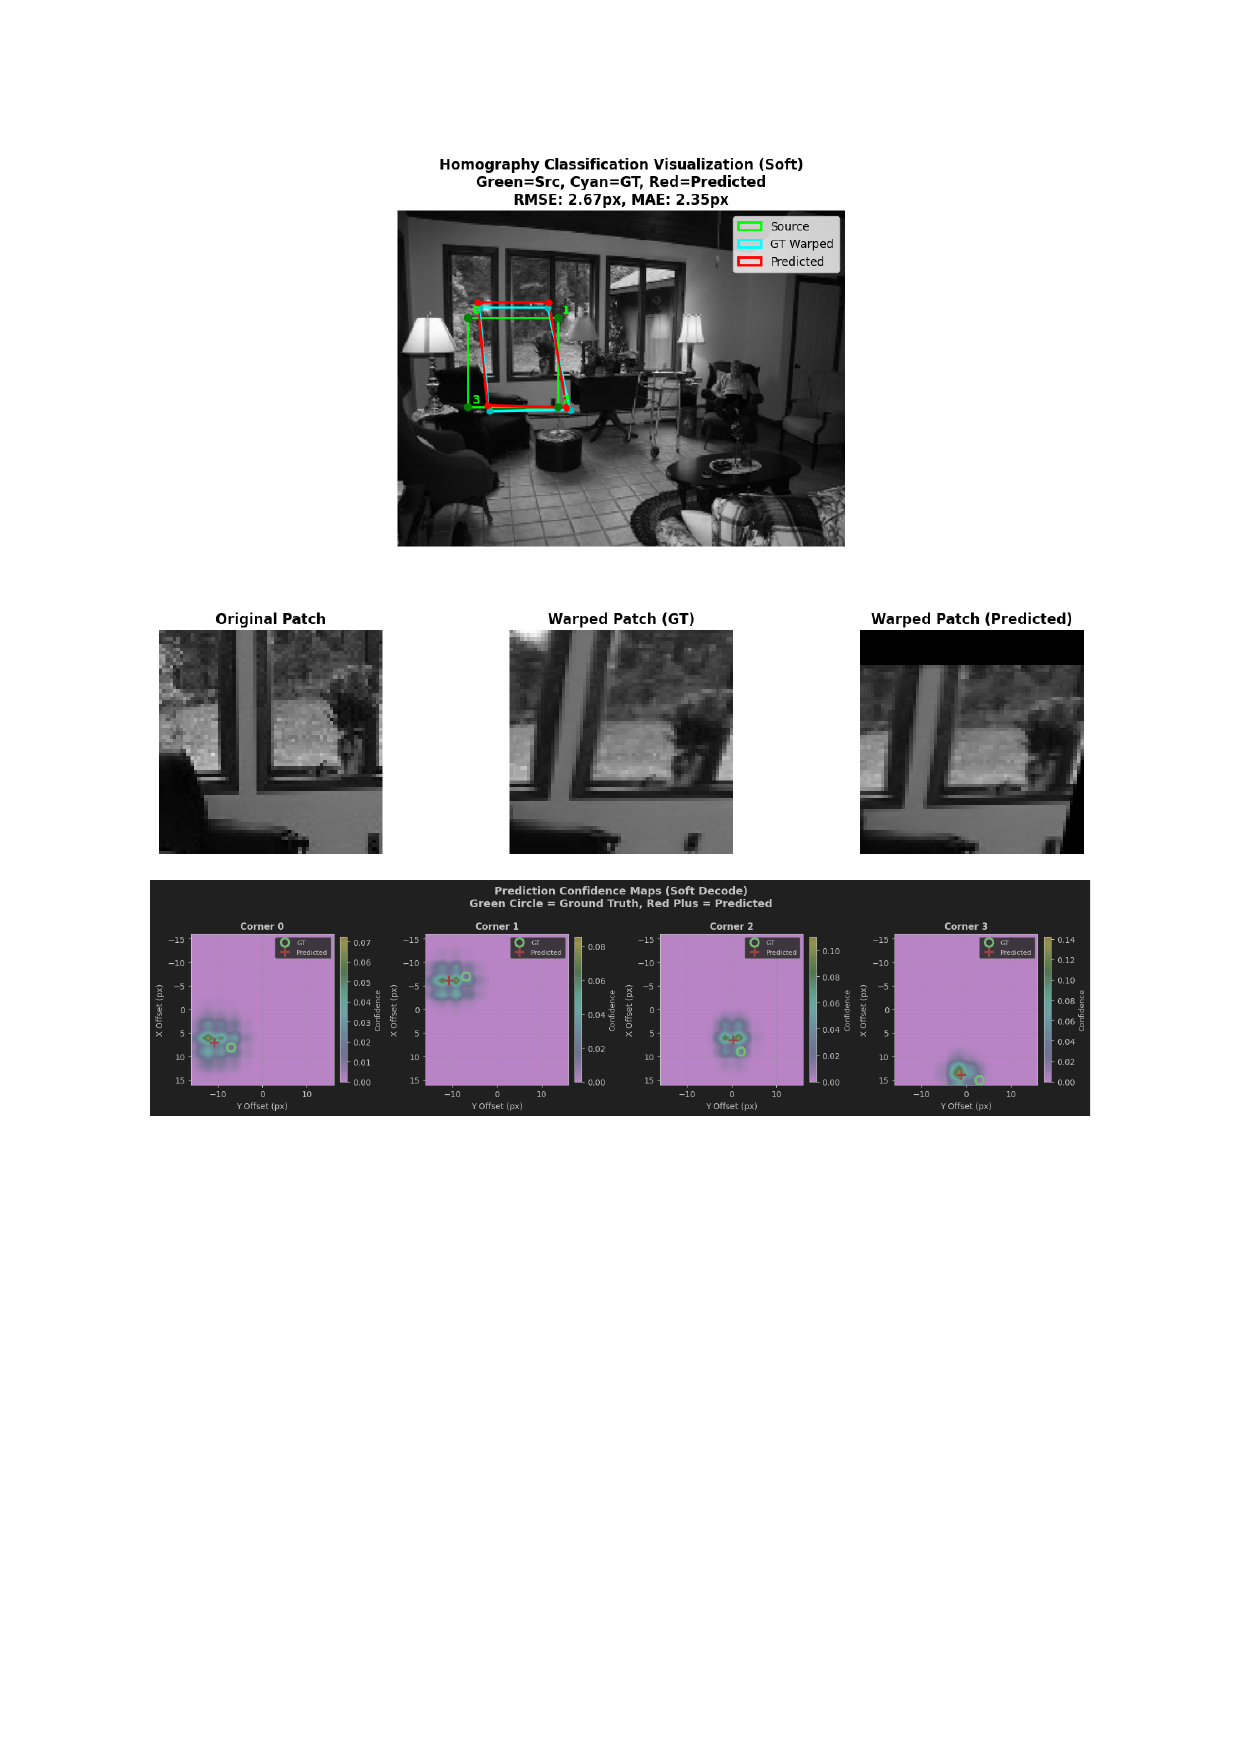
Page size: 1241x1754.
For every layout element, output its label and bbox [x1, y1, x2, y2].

picture [150, 150, 1091, 862]
picture [150, 880, 1091, 1116]
